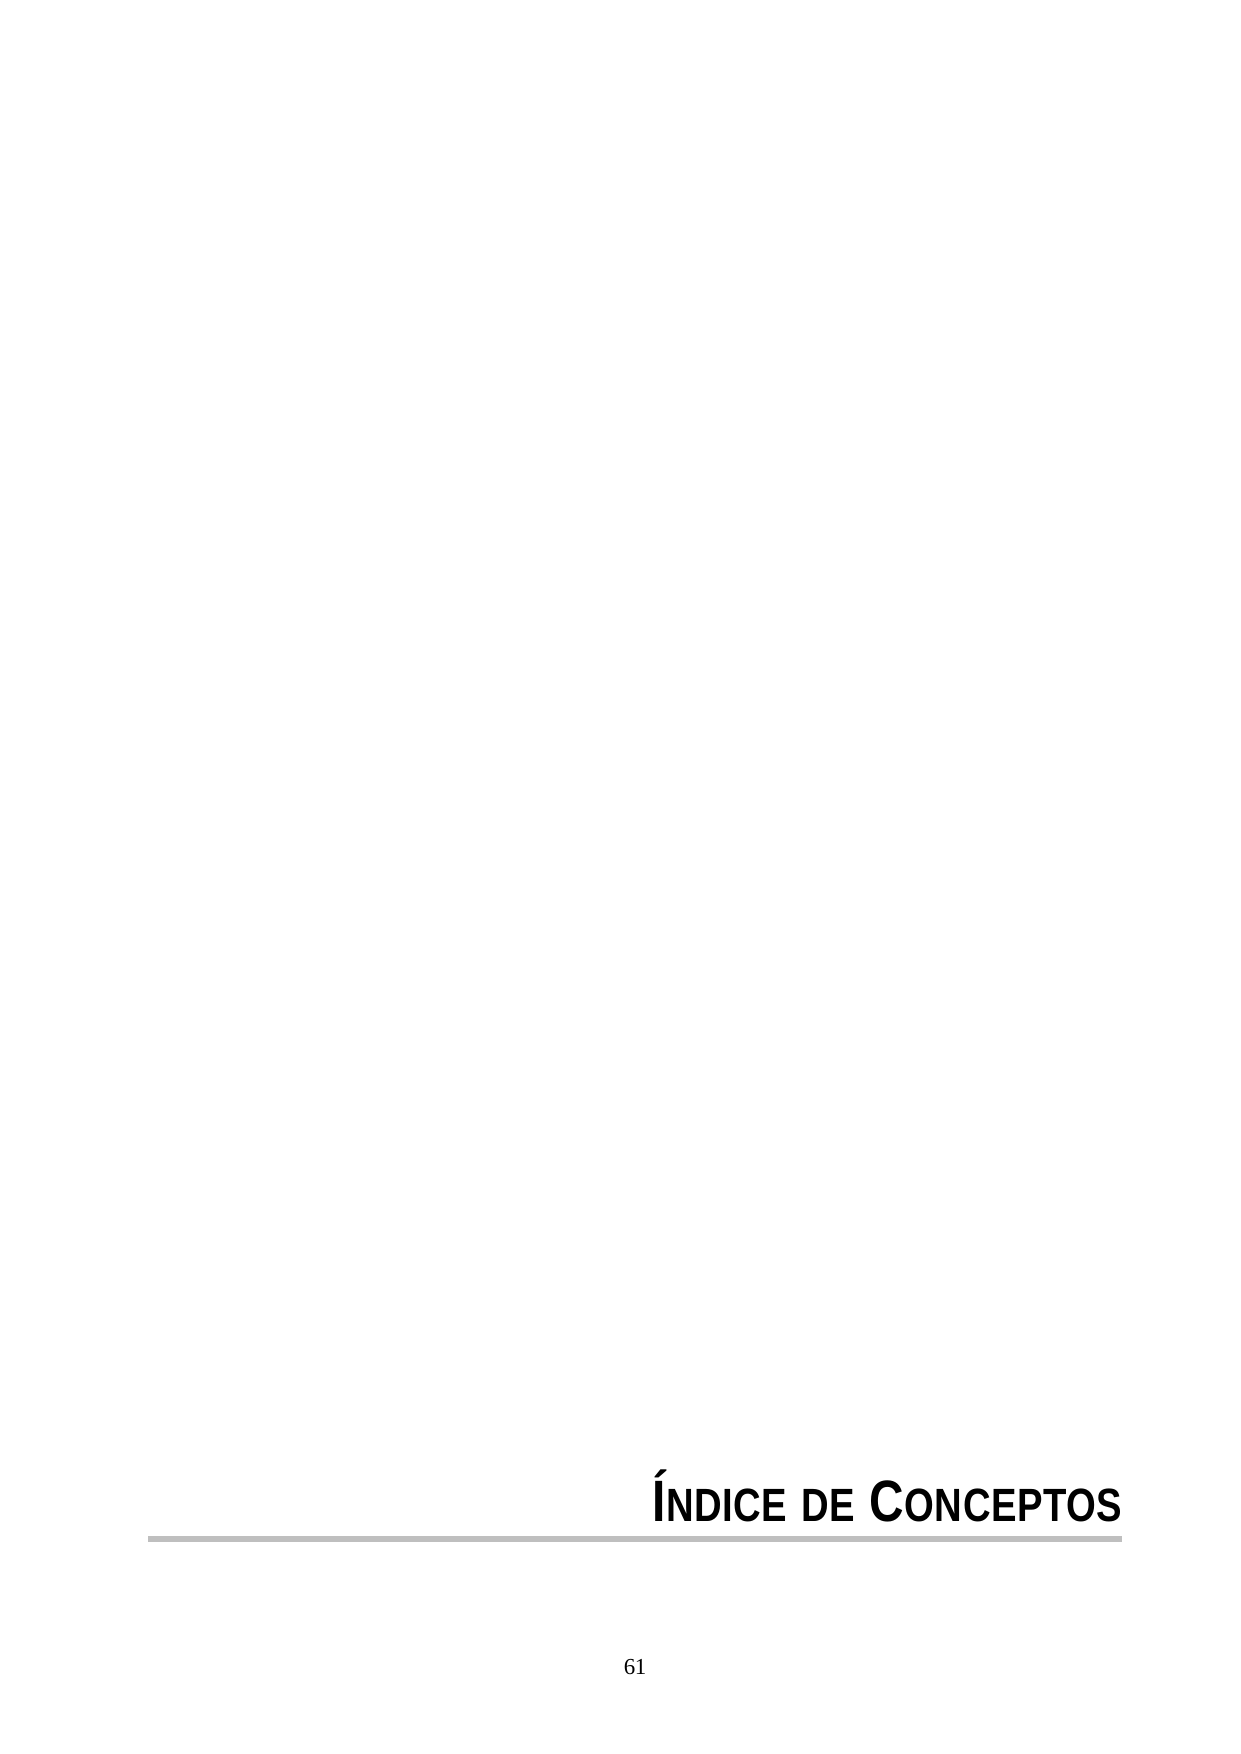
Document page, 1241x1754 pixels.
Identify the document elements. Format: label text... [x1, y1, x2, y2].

subtitle Índice de Conceptos [148, 1467, 1122, 1536]
